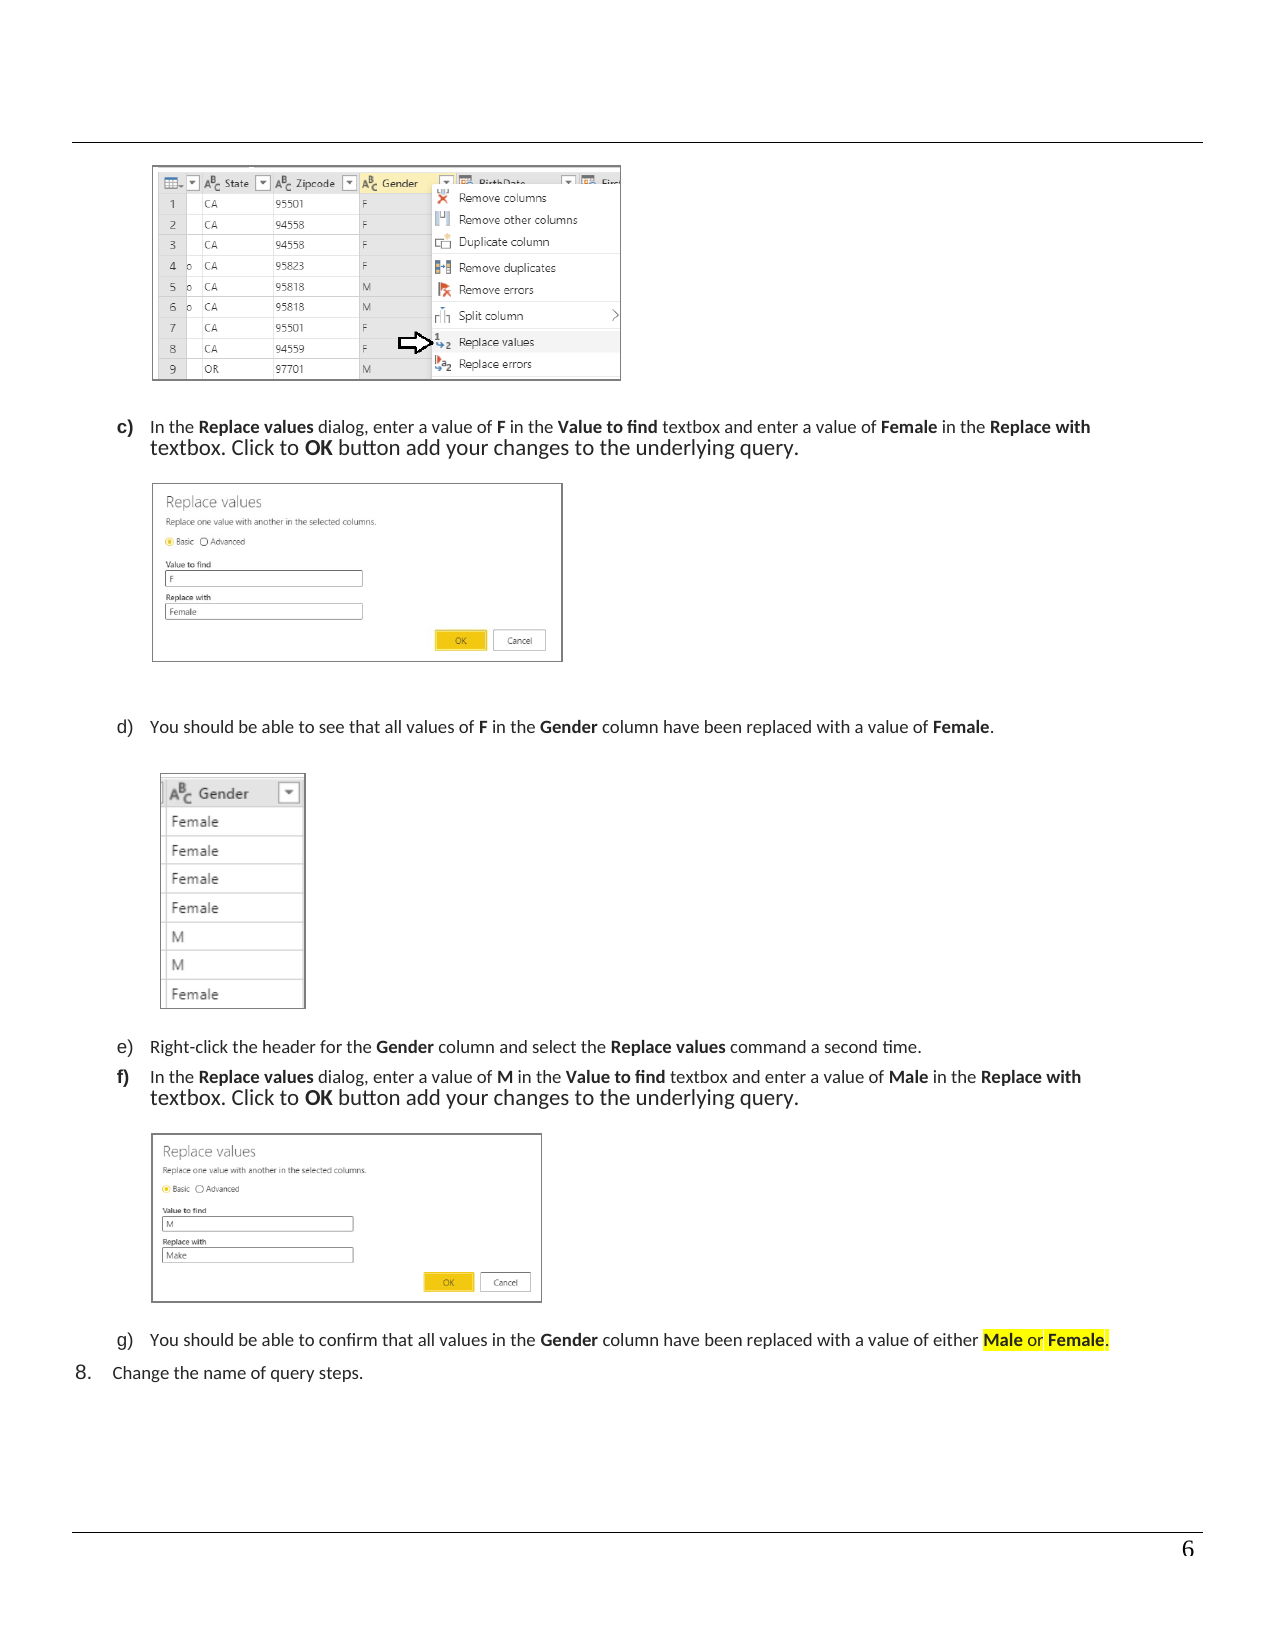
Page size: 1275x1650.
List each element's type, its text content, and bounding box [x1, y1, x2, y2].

list You should be able to confirm that all values in the Gender column have been replaced with a value of either Male or Female. [117, 1328, 1221, 1351]
text textbox. Click to OK button add your changes to the underlying query. [150, 438, 1221, 459]
picture [158, 167, 620, 379]
list In the Replace values dialog, enter a value of M in the Value to find textbox and enter a value of Male in the Replace with [117, 1066, 1221, 1088]
list You should be able to see that all values of F in the Gender column have been replaced with a value of Female. [117, 715, 1221, 738]
picture [161, 777, 304, 1008]
list Right-click the header for the Gender column and select the Replace values command a second time. [117, 1035, 1221, 1058]
picture [165, 495, 546, 651]
list Change the name of query steps. [75, 1360, 1221, 1384]
list In the Replace values dialog, enter a value of F in the Value to find textbox and enter a value of Female in the Replace with [117, 416, 1221, 438]
text textbox. Click to OK button add your changes to the underlying query. [150, 1088, 1221, 1109]
picture [162, 1145, 531, 1292]
